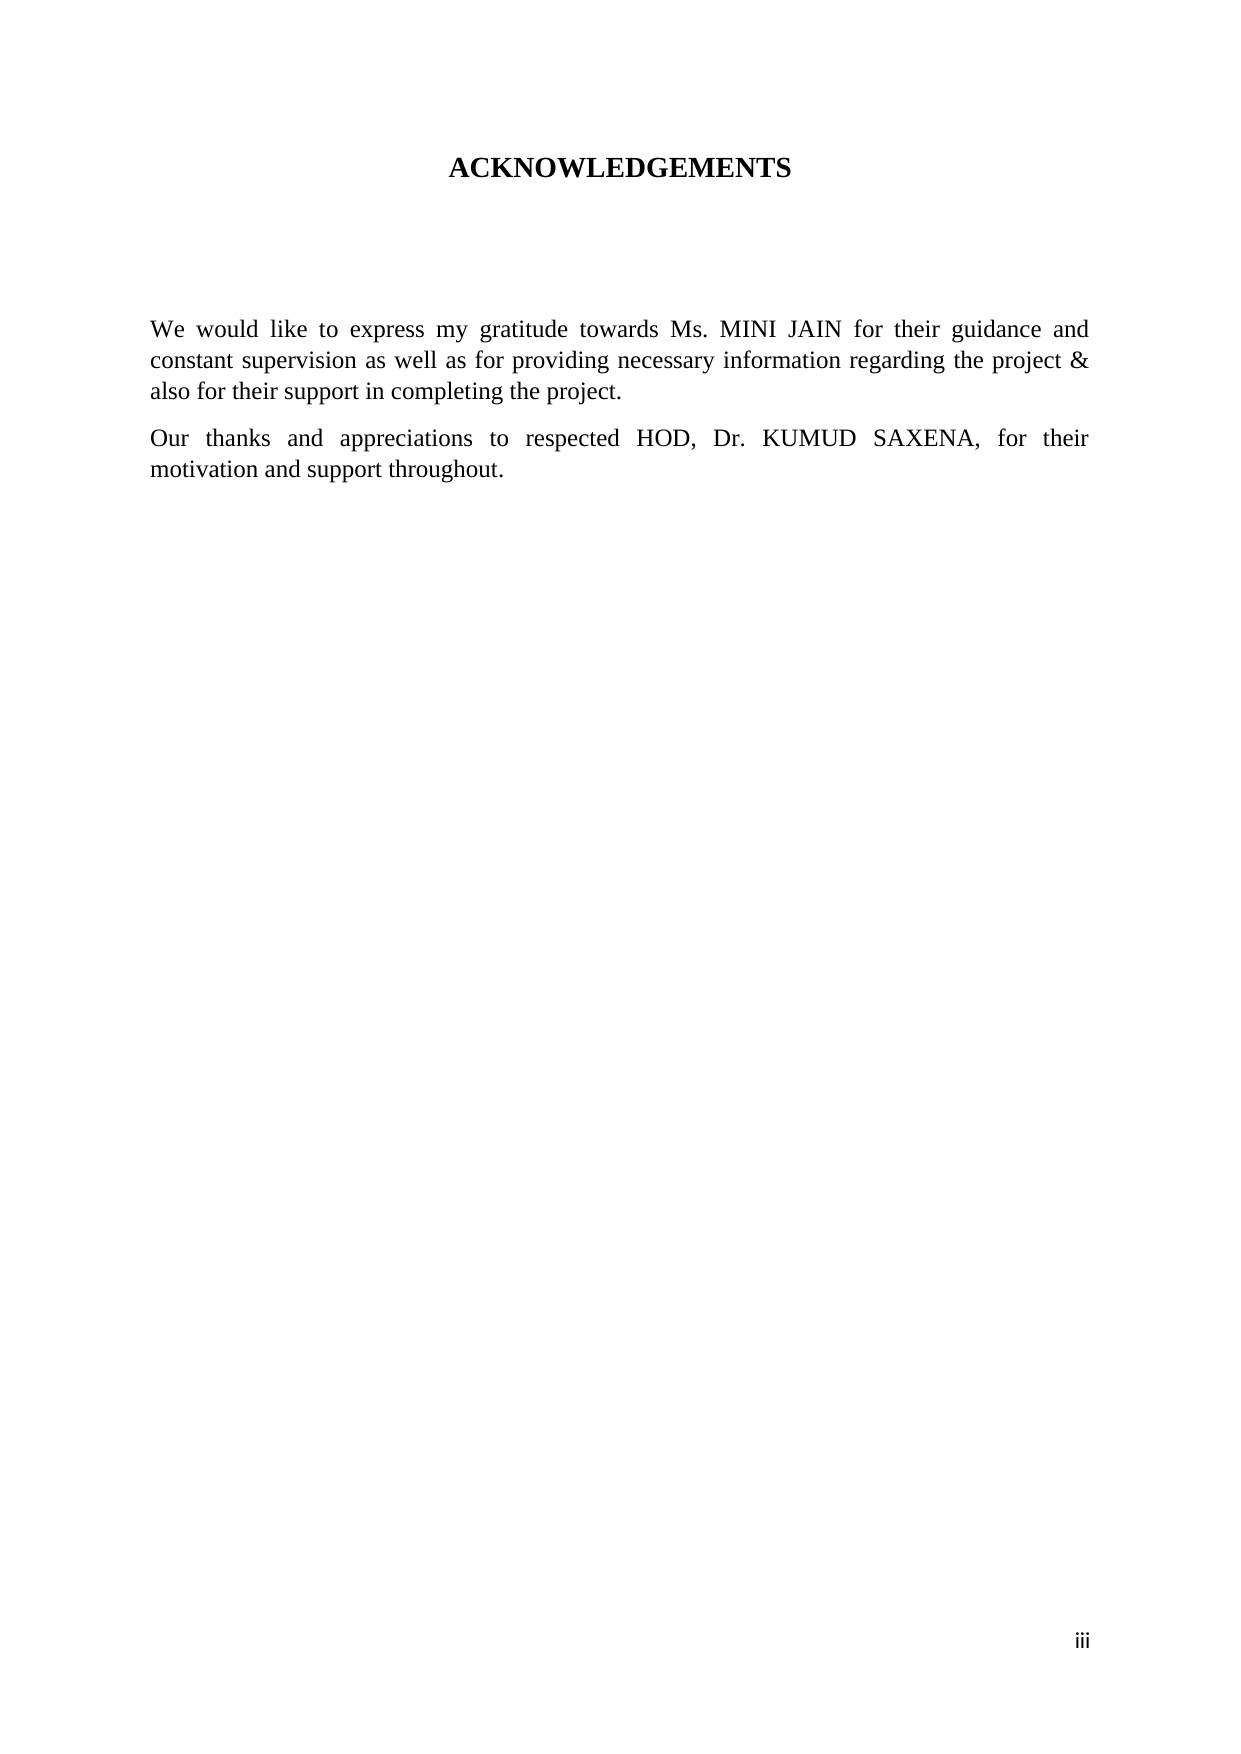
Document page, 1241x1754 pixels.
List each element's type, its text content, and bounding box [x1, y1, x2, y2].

text We would like to express my gratitude towards Ms. MINI JAIN for their guidance and constant supervision as well as for providing necessary information regarding the project & also for their support in completing the project. [150, 314, 1090, 404]
text Our thanks and appreciations to respected HOD, Dr. KUMUD SAXENA, for their motivation and support throughout. [150, 423, 1090, 483]
text ACKNOWLEDGEMENTS [150, 150, 1090, 183]
